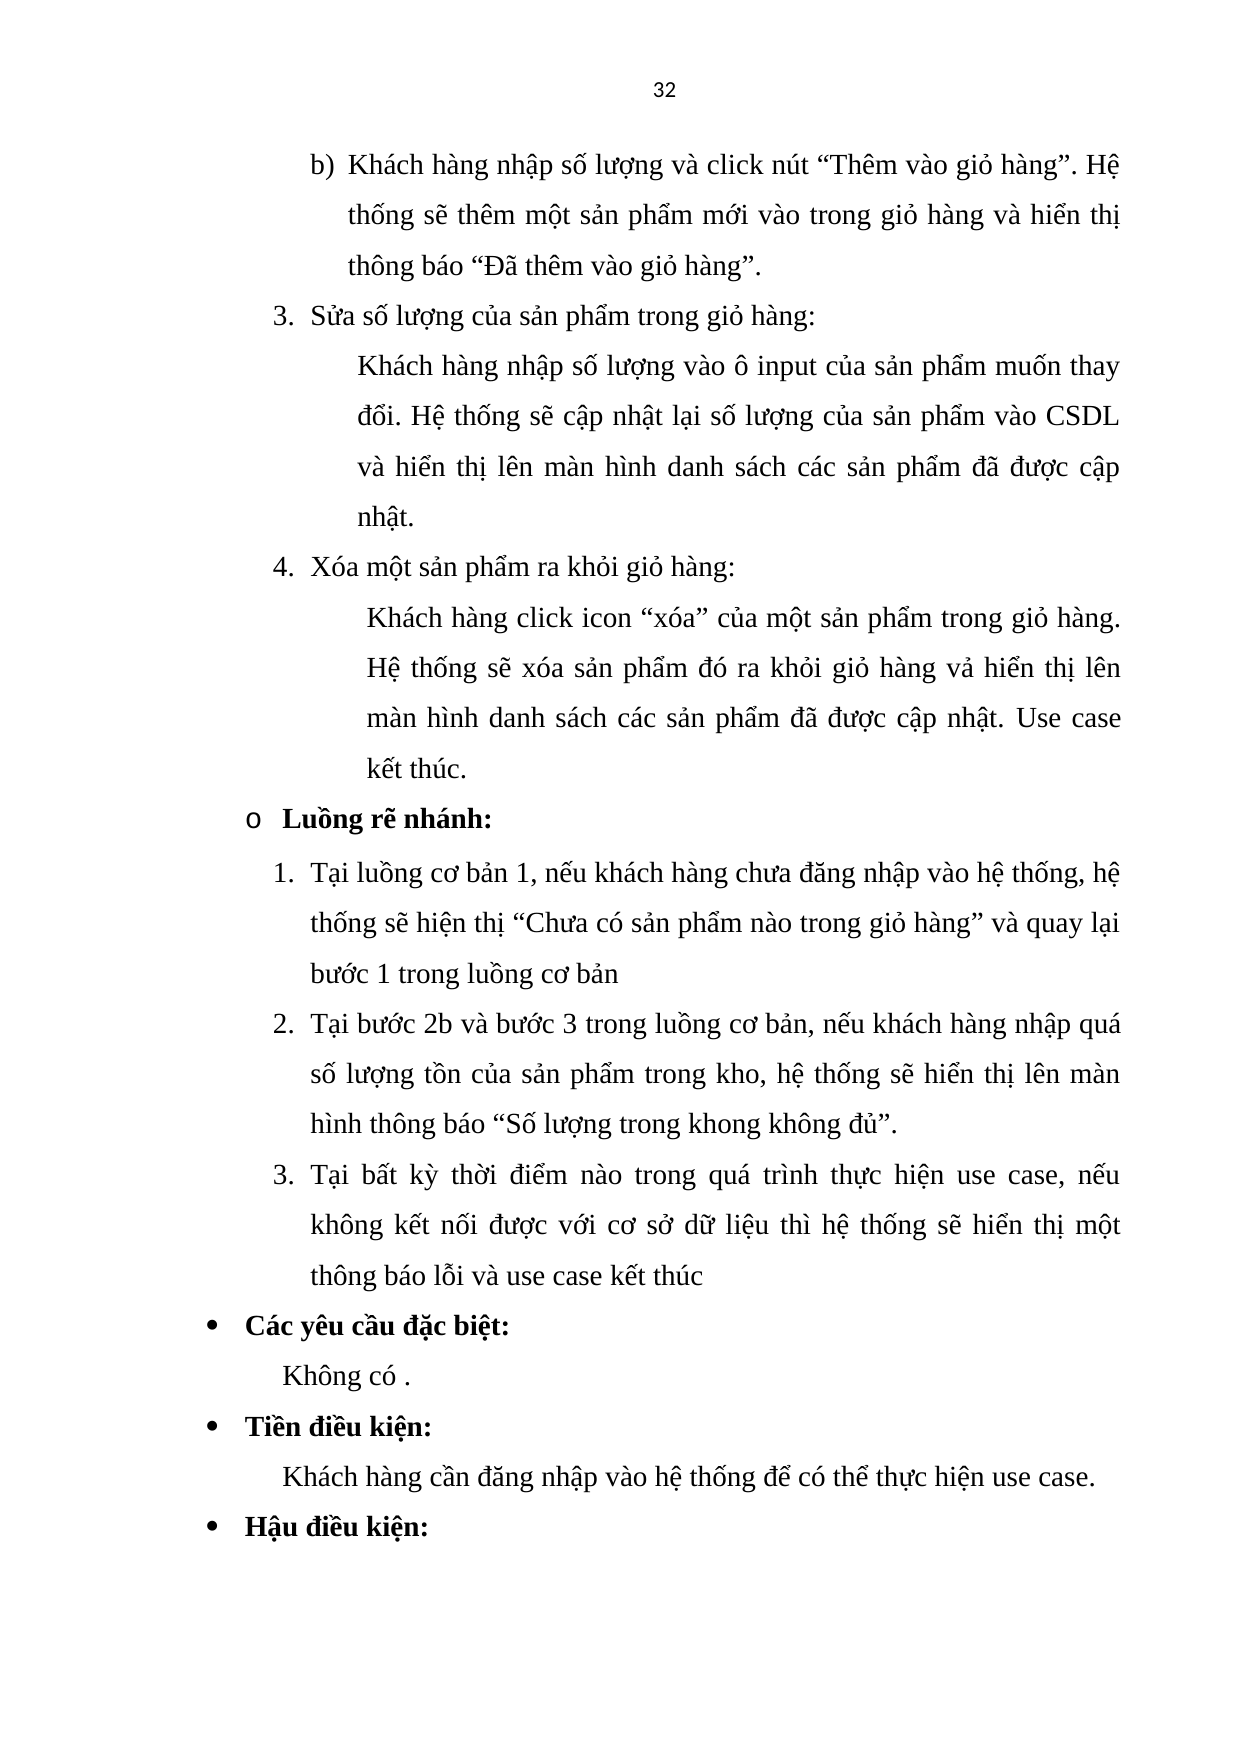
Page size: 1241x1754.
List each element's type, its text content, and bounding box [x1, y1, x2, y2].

list Tại bước 2b và bước 3 trong luồng cơ bản, nếu khách hàng nhập quá số lượng tồn của sản phẩm trong kho, hệ thống sẽ hiển thị lên màn hình thông báo “Số lượng trong khong không đủ”. [273, 1006, 1122, 1140]
list Các yêu cầu đặc biệt: [207, 1308, 1122, 1342]
list Tại bất kỳ thời điểm nào trong quá trình thực hiện use case, nếu không kết nối được với cơ sở dữ liệu thì hệ thống sẽ hiển thị một thông báo lỗi và use case kết thúc [273, 1157, 1122, 1291]
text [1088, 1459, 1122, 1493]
list Khách hàng nhập số lượng và click nút “Thêm vào giỏ hàng”. Hệ thống sẽ thêm một sản phẩm mới vào trong giỏ hàng và hiển thị thông báo “Đã thêm vào giỏ hàng”. [310, 147, 1122, 281]
list Sửa số lượng của sản phẩm trong giỏ hàng: [273, 298, 1122, 331]
text Khách hàng nhập số lượng vào ô input của sản phẩm muốn thay đổi. Hệ thống sẽ cập nhật lại số lượng của sản phẩm vào CSDL và hiển thị lên màn hình danh sách các sản phẩm đã được cập nhật. [357, 348, 1122, 533]
list Luồng rẽ nhánh: [244, 801, 1122, 837]
list Hậu điều kiện: [207, 1509, 1122, 1543]
list Tiền điều kiện: [207, 1409, 1122, 1442]
text Khách hàng click icon “xóa” của một sản phẩm trong giỏ hàng. Hệ thống sẽ xóa sản phẩm đó ra khỏi giỏ hàng vả hiển thị lên màn hình danh sách các sản phẩm đã được cập nhật. Use case kết thúc. [366, 600, 1122, 784]
text Không có . [282, 1358, 1122, 1392]
list Xóa một sản phẩm ra khỏi giỏ hàng: [273, 549, 1122, 583]
list Tại luồng cơ bản 1, nếu khách hàng chưa đăng nhập vào hệ thống, hệ thống sẽ hiện thị “Chưa có sản phẩm nào trong giỏ hàng” và quay lại bước 1 trong luồng cơ bản [273, 855, 1122, 989]
